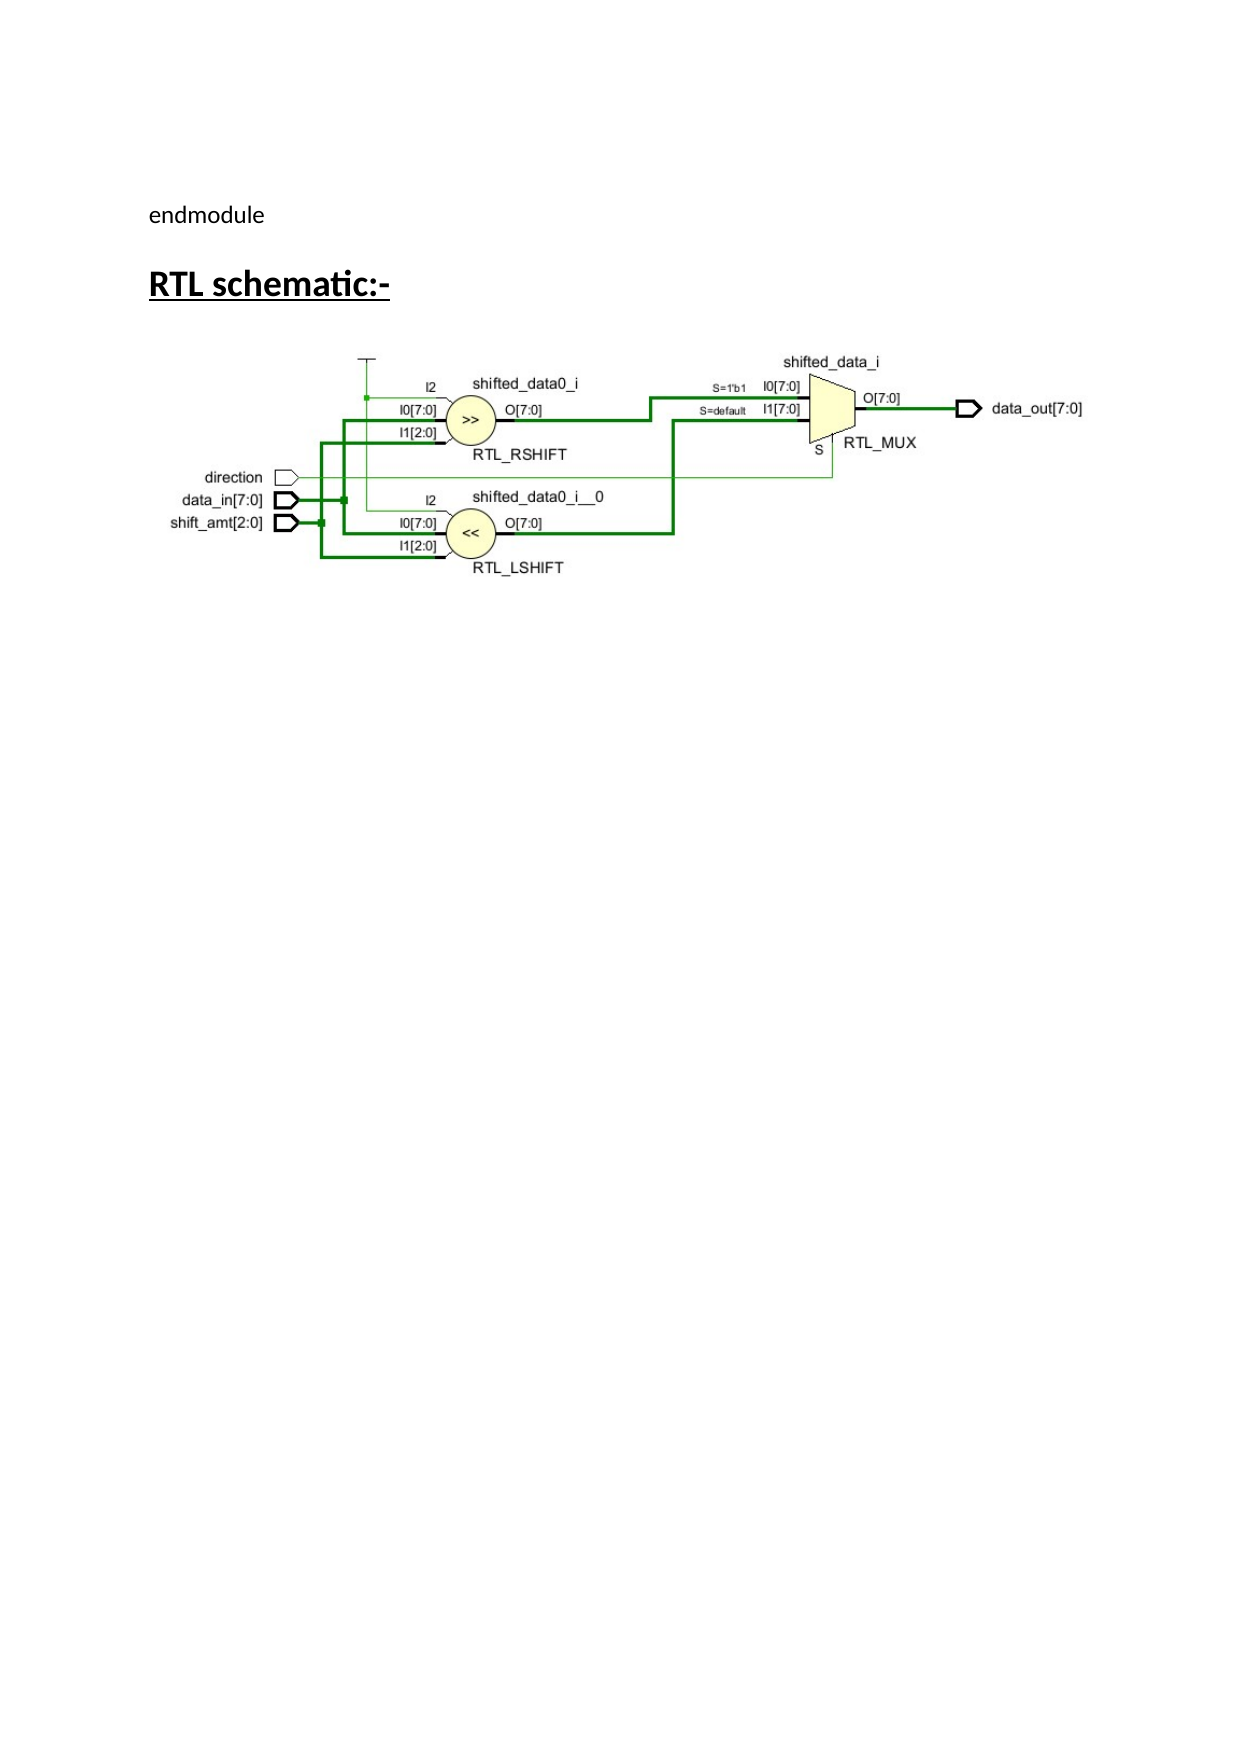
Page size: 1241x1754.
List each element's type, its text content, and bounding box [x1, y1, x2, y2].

picture [150, 309, 1090, 599]
text endmodule [148, 199, 997, 229]
subtitle RTL schematic:- [148, 260, 431, 306]
